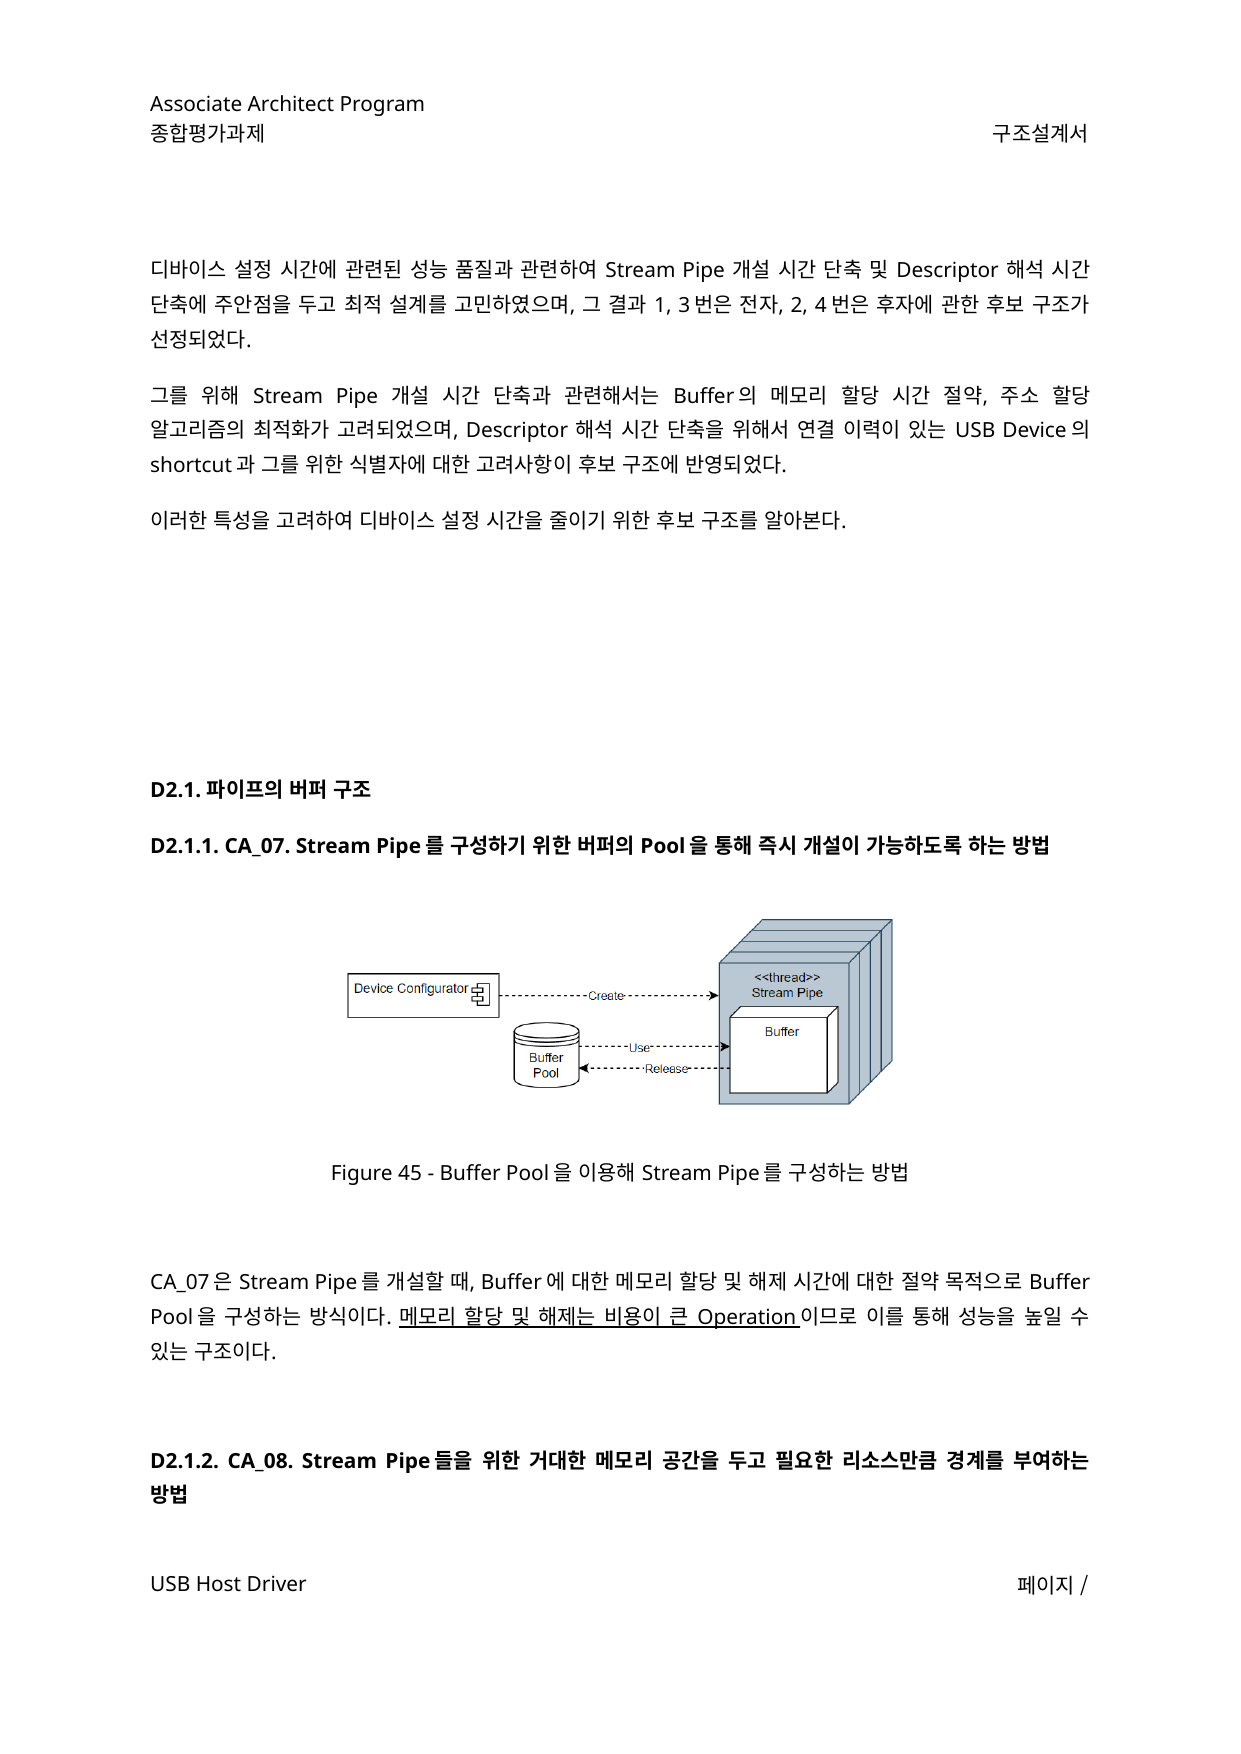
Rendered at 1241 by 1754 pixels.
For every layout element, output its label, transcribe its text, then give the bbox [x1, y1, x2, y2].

text 이러한 특성을 고려하여 디바이스 설정 시간을 줄이기 위한 후보 구조를 알아본다. [150, 504, 1090, 534]
text CA_07은 Stream Pipe를 개설할 때, Buffer에 대한 메모리 할당 및 해제 시간에 대한 절약 목적으로 Buffer Pool을 구성하는 방식이다. 메모리 할당 및 해제는 비용이 큰 Operation이므로 이를 통해 성능을 높일 수 있는 구조이다. [150, 1265, 1090, 1365]
picture [297, 884, 944, 1132]
text D2.1.1. CA_07. Stream Pipe를 구성하기 위한 버퍼의 Pool을 통해 즉시 개설이 가능하도록 하는 방법 [150, 829, 1090, 859]
text D2.1. 파이프의 버퍼 구조 [150, 773, 1090, 804]
text 디바이스 설정 시간에 관련된 성능 품질과 관련하여 Stream Pipe 개설 시간 단축 및 Descriptor 해석 시간 단축에 주안점을 두고 최적 설계를 고민하였으며, 그 결과 1, 3번은 전자, 2, 4번은 후자에 관한 후보 구조가 선정되었다. [150, 254, 1090, 353]
text D2.1.2. CA_08. Stream Pipe들을 위한 거대한 메모리 공간을 두고 필요한 리소스만큼 경계를 부여하는 방법 [150, 1444, 1090, 1509]
text 그를 위해 Stream Pipe 개설 시간 단축과 관련해서는 Buffer의 메모리 할당 시간 절약, 주소 할당 알고리즘의 최적화가 고려되었으며, Descriptor 해석 시간 단축을 위해서 연결 이력이 있는 USB Device의 shortcut과 그를 위한 식별자에 대한 고려사항이 후보 구조에 반영되었다. [150, 379, 1090, 479]
